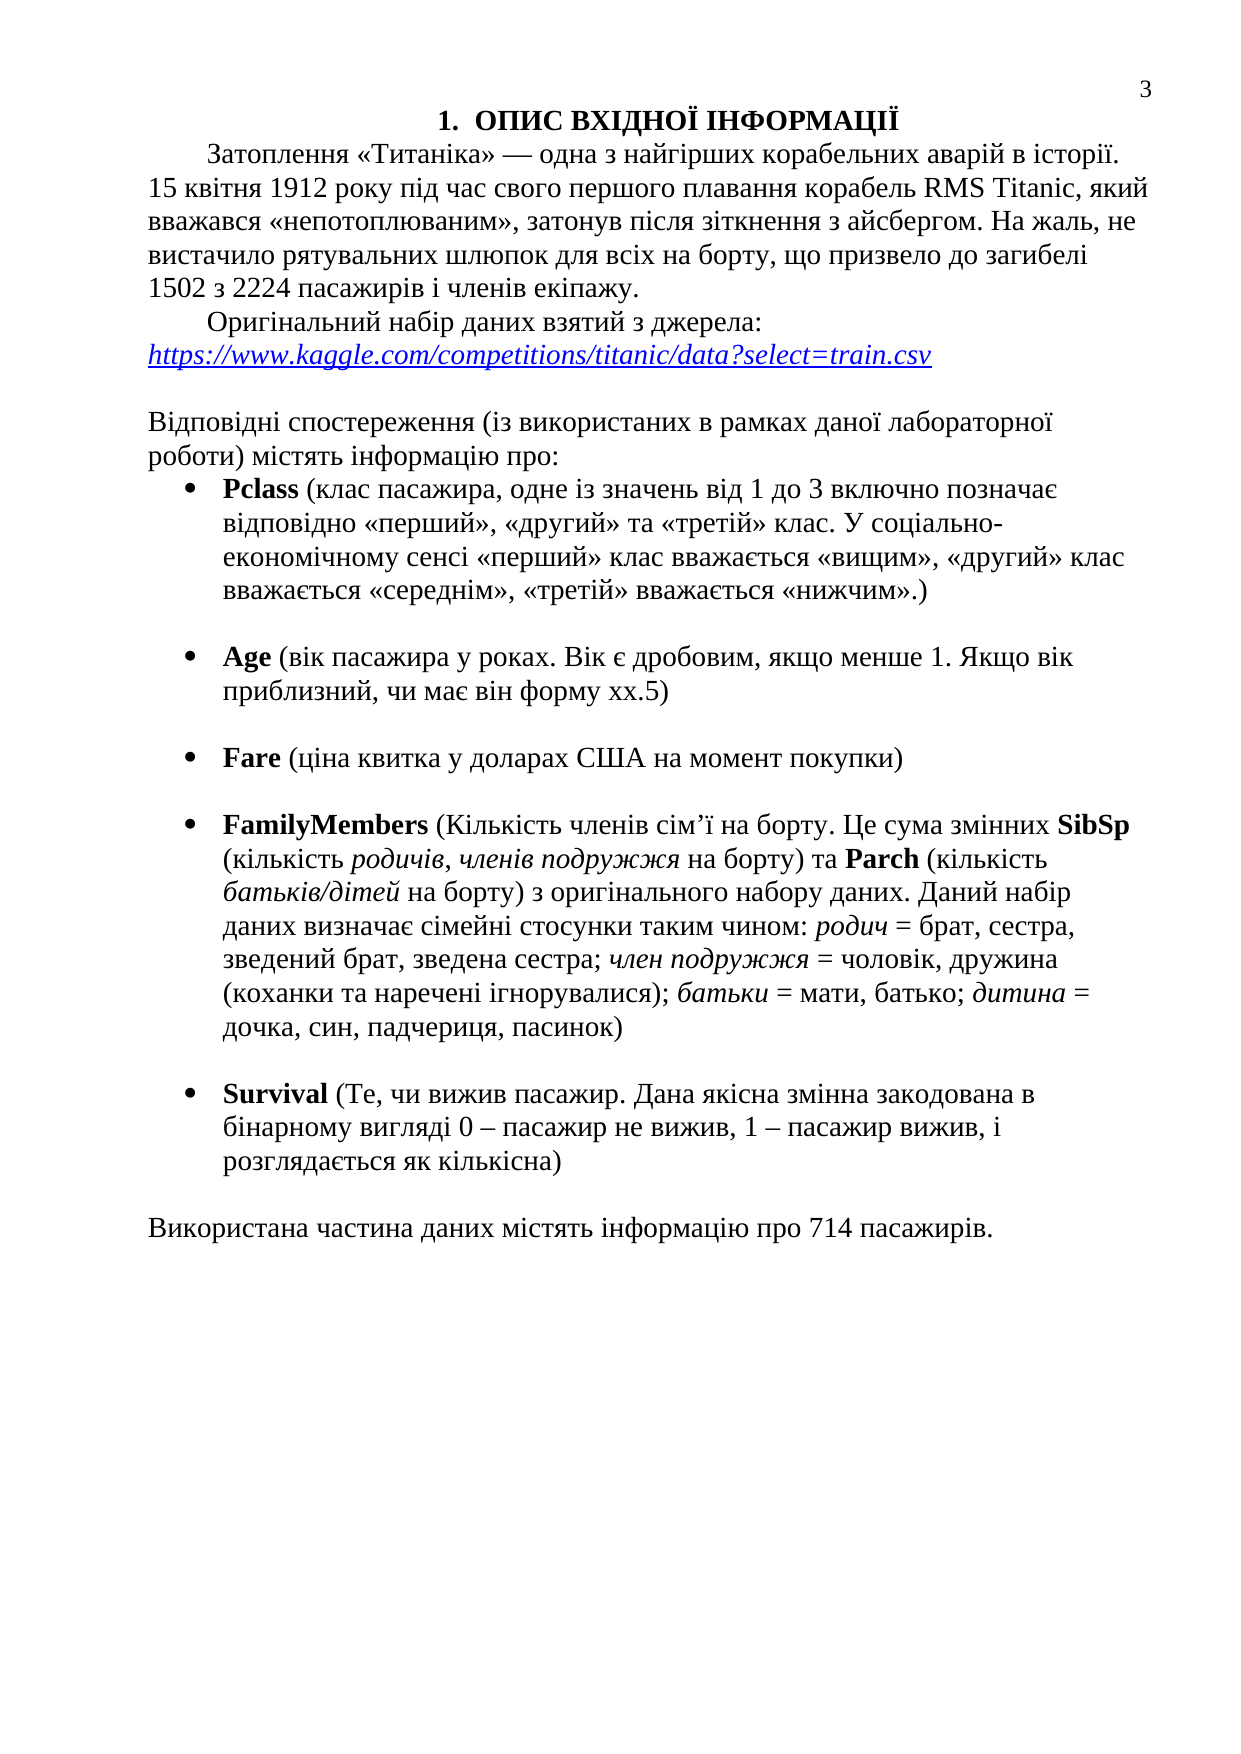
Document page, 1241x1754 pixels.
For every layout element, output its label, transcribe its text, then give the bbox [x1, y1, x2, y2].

text Затоплення «Титаніка» — одна з найгірших корабельних аварій в історії. [148, 136, 1152, 170]
list Age (вік пасажира у роках. Вік є дробовим, якщо менше 1. Якщо вік приблизний, чи має він форму xx.5) [185, 639, 1152, 707]
text Відповідні спостереження (із використаних в рамках даної лабораторної роботи) містять інформацію про: [148, 404, 1152, 472]
list Pclass (клас пасажира, одне із значень від 1 до 3 включно позначає відповідно «перший», «другий» та «третій» клас. У соціально-економічному сенсі «перший» клас вважається «вищим», «другий» клас вважається «середнім», «третій» вважається «нижчим».) [185, 472, 1152, 606]
text Оригінальний набір даних взятий з джерела: https://www.kaggle.com/competitions/titanic/data?select=train.csv [148, 304, 1152, 371]
list FamilyMembers (Кількість членів сім’ї на борту. Це сума змінних SibSp (кількість родичів, членів подружжя на борту) та Parch (кількість батьків/дітей на борту) з оригінального набору даних. Даний набір даних визначає сімейні стосунки таким чином: родич = брат, сестра, зведений брат, зведена сестра; член подружжя = чоловік, дружина (коханки та наречені ігнорувалися); батьки = мати, батько; дитина = дочка, син, падчериця, пасинок) [185, 807, 1152, 1042]
text Використана частина даних містять інформацію про 714 пасажирів. [148, 1210, 1152, 1243]
list Survival (Те, чи вижив пасажир. Дана якісна змінна закодована в бінарному вигляді 0 – пасажир не вижив, 1 – пасажир вижив, і розглядається як кількісна) [185, 1076, 1152, 1176]
subtitle Опис вхідної інформації [185, 103, 1152, 136]
list Fare (ціна квитка у доларах США на момент покупки) [185, 740, 1152, 774]
text 15 квітня 1912 року під час свого першого плавання корабель RMS Titanic, який вважався «непотоплюваним», затонув після зіткнення з айсбергом. На жаль, не вистачило рятувальних шлюпок для всіх на борту, що призвело до загибелі 1502 з 2224 пасажирів і членів екіпажу. [148, 170, 1152, 304]
